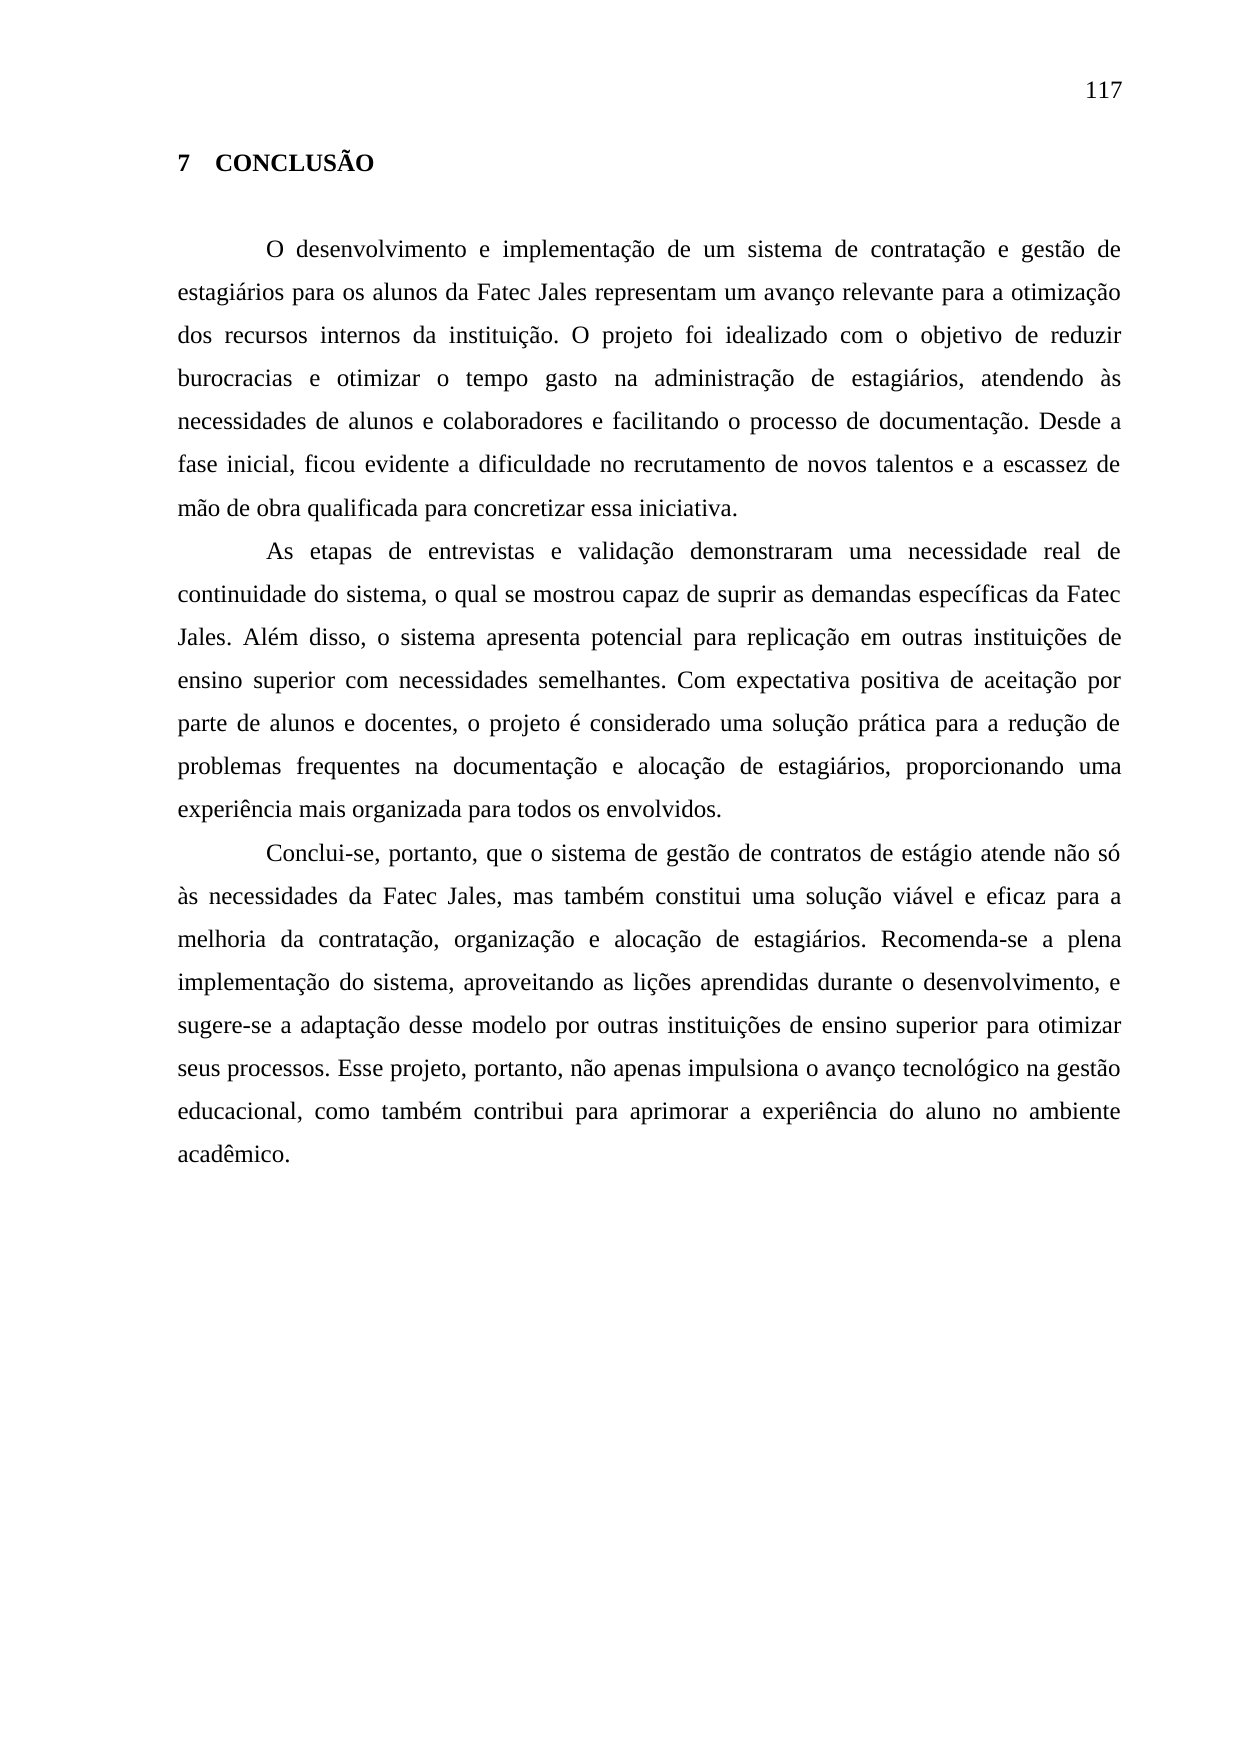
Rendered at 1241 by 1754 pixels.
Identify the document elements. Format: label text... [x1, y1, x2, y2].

subtitle CONCLUSÃO [177, 148, 1122, 176]
text Conclui-se, portanto, que o sistema de gestão de contratos de estágio atende não só às necessidades da Fatec Jales, mas também constitui uma solução viável e eficaz para a melhoria da contratação, organização e alocação de estagiários. Recomenda-se a plena implementação do sistema, aproveitando as lições aprendidas durante o desenvolvimento, e sugere-se a adaptação desse modelo por outras instituições de ensino superior para otimizar seus processos. Esse projeto, portanto, não apenas impulsiona o avanço tecnológico na gestão educacional, como também contribui para aprimorar a experiência do aluno no ambiente acadêmico. [177, 838, 1122, 1168]
text As etapas de entrevistas e validação demonstraram uma necessidade real de continuidade do sistema, o qual se mostrou capaz de suprir as demandas específicas da Fatec Jales. Além disso, o sistema apresenta potencial para replicação em outras instituições de ensino superior com necessidades semelhantes. Com expectativa positiva de aceitação por parte de alunos e docentes, o projeto é considerado uma solução prática para a redução de problemas frequentes na documentação e alocação de estagiários, proporcionando uma experiência mais organizada para todos os envolvidos. [177, 536, 1122, 823]
text O desenvolvimento e implementação de um sistema de contratação e gestão de estagiários para os alunos da Fatec Jales representam um avanço relevante para a otimização dos recursos internos da instituição. O projeto foi idealizado com o objetivo de reduzir burocracias e otimizar o tempo gasto na administração de estagiários, atendendo às necessidades de alunos e colaboradores e facilitando o processo de documentação. Desde a fase inicial, ficou evidente a dificuldade no recrutamento de novos talentos e a escassez de mão de obra qualificada para concretizar essa iniciativa. [177, 234, 1122, 521]
